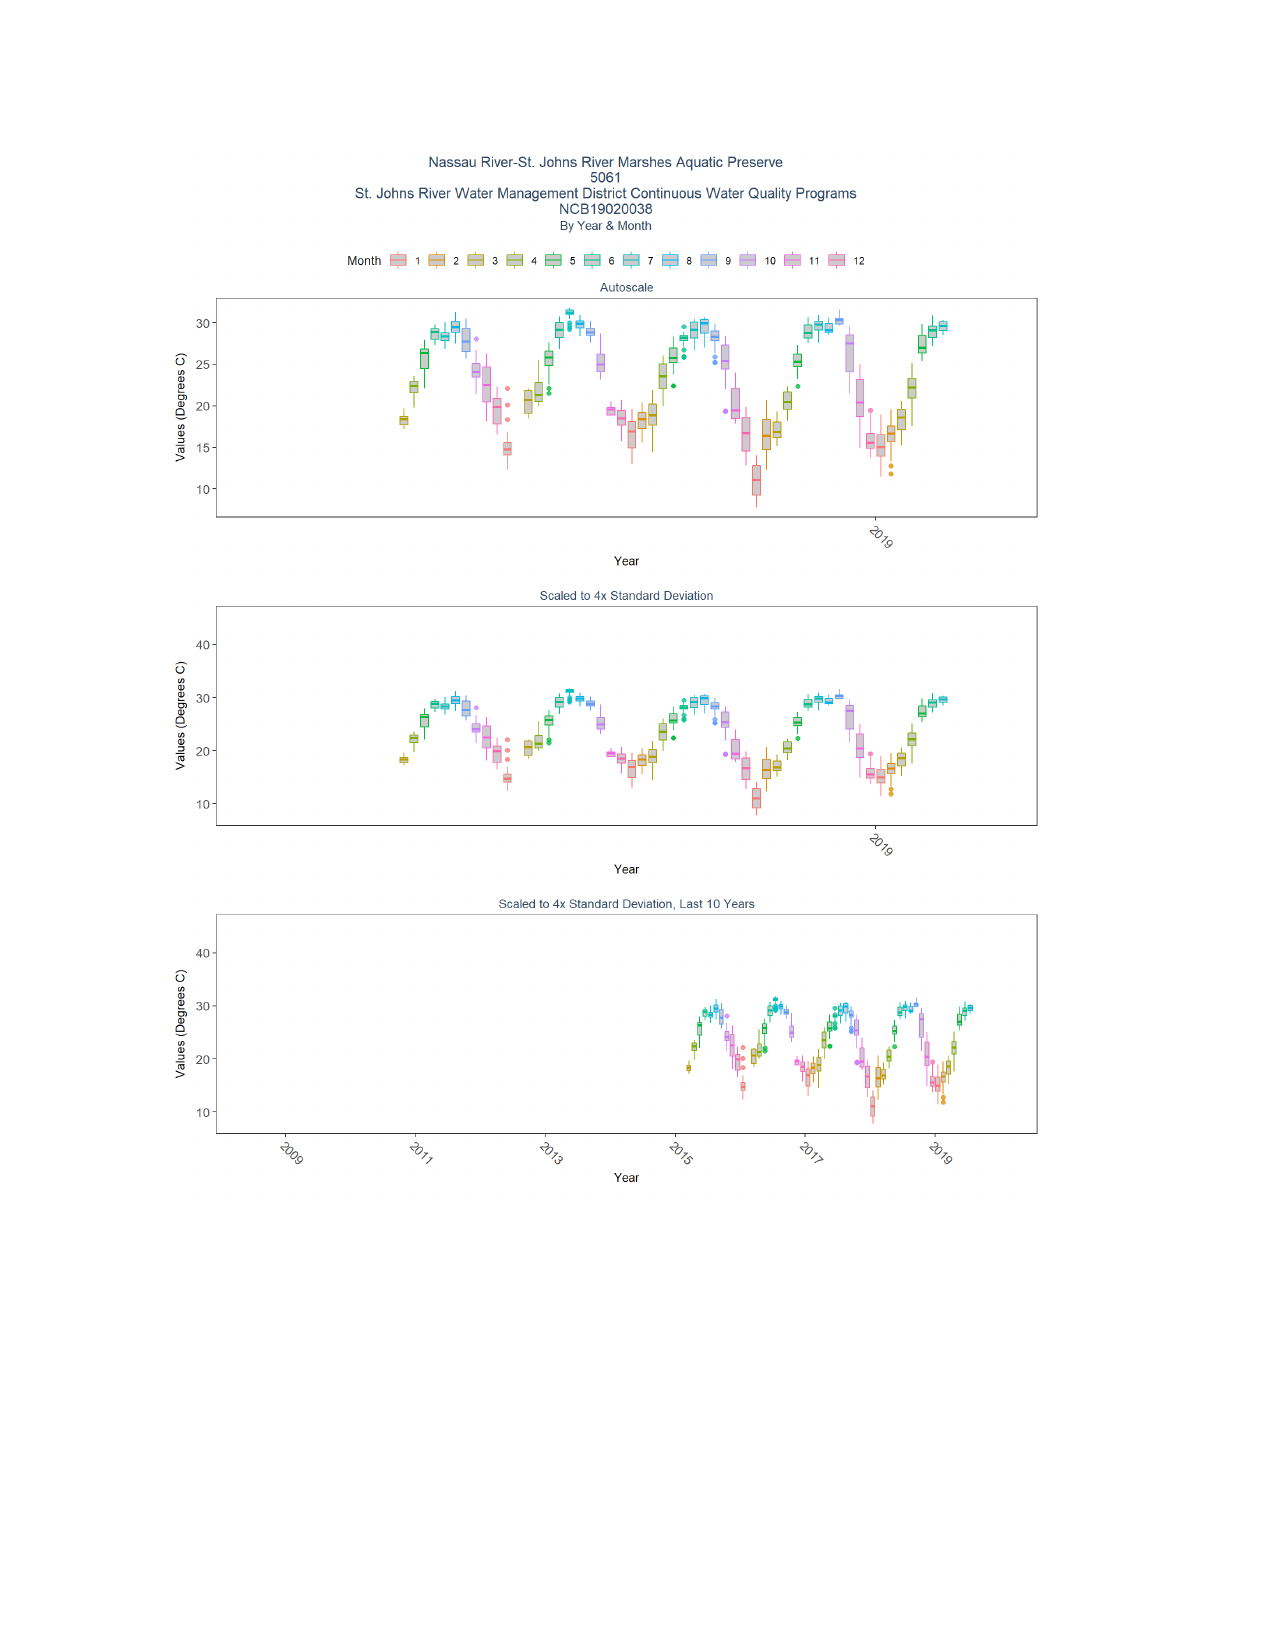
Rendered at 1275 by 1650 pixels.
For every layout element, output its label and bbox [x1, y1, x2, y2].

picture [168, 150, 1044, 1200]
